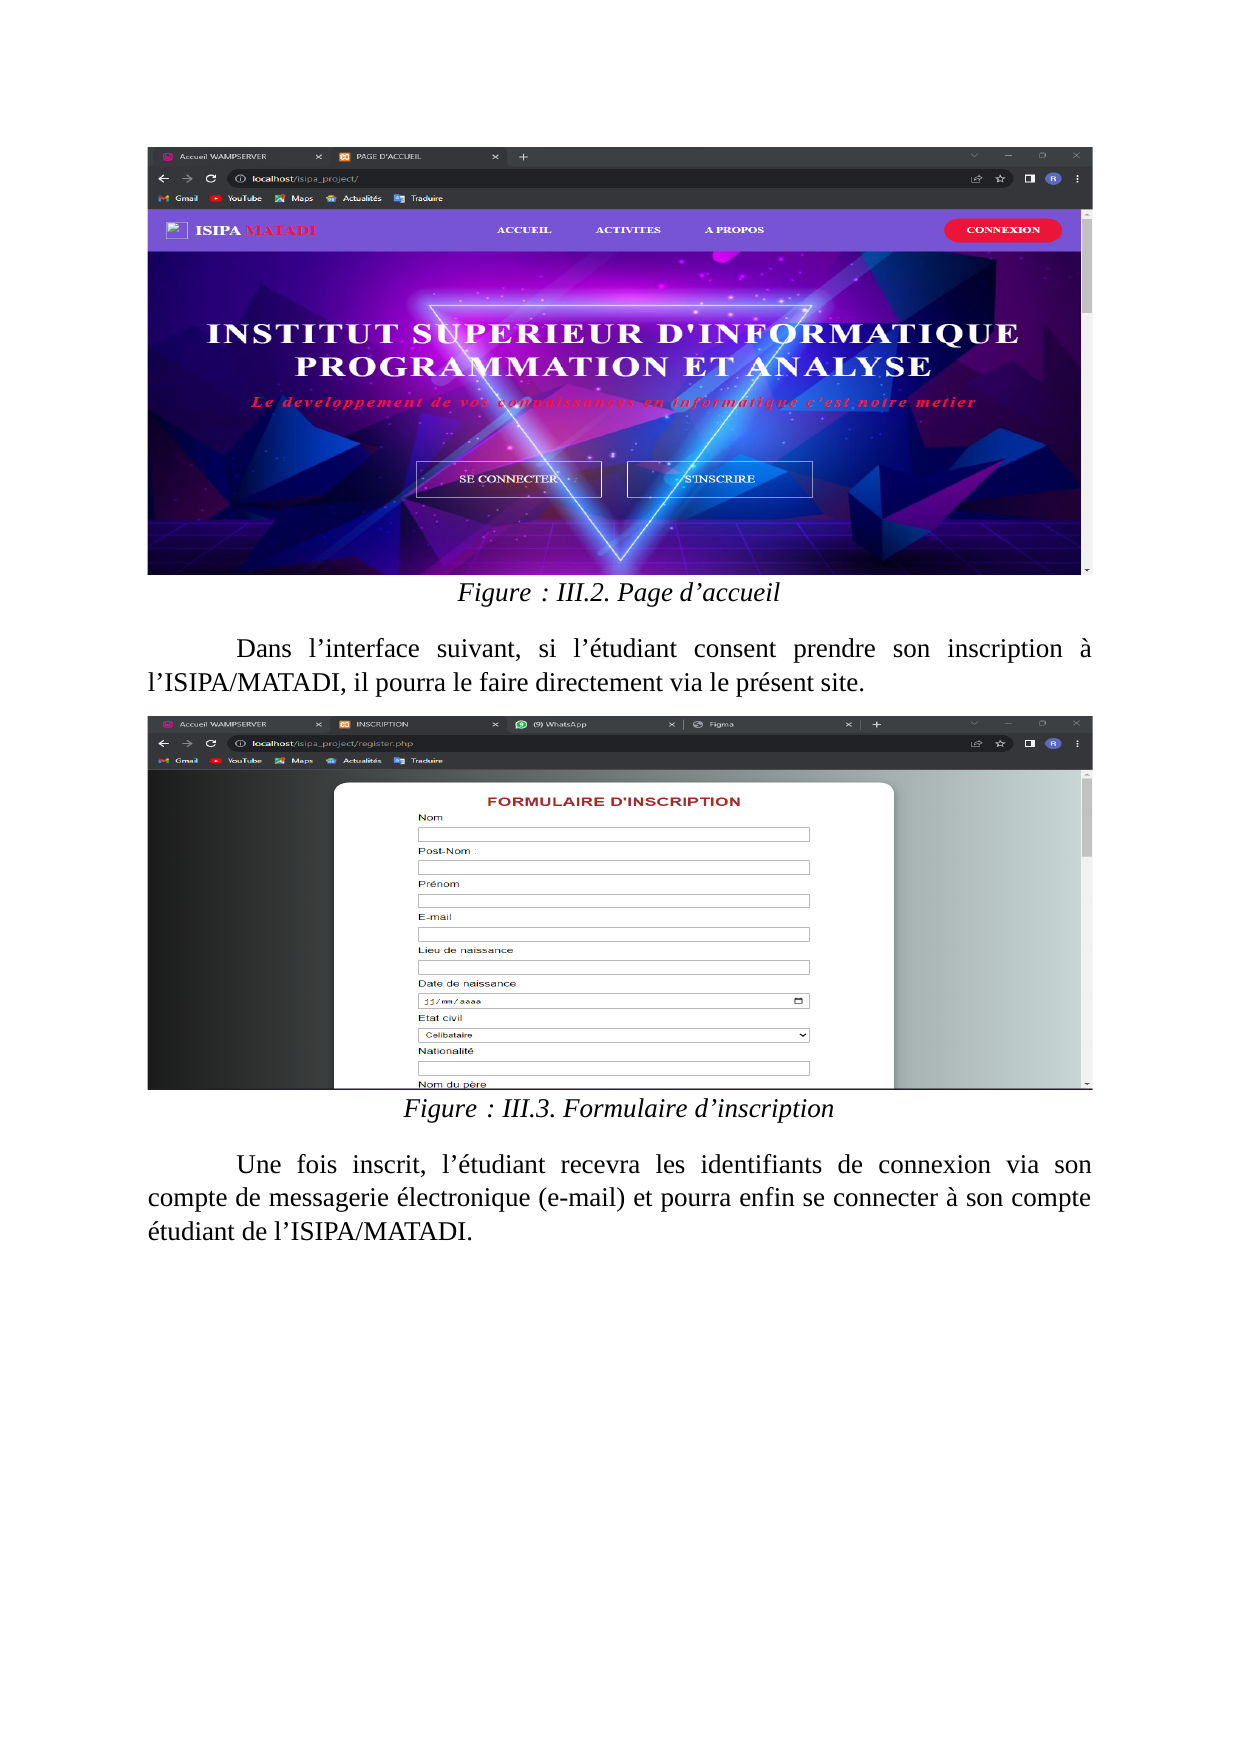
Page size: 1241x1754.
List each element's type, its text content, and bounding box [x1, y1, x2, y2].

text Dans l’interface suivant, si l’étudiant consent prendre son inscription à l’ISIPA/MATADI, il pourra le faire directement via le présent site. [148, 632, 1093, 697]
text Figure : III.3. Formulaire d’inscription [148, 1092, 1093, 1123]
text Une fois inscrit, l’étudiant recevra les identifiants de connexion via son compte de messagerie électronique (e-mail) et pourra enfin se connecter à son compte étudiant de l’ISIPA/MATADI. [148, 1148, 1093, 1246]
text Figure : III.2. Page d’accueil [148, 576, 1093, 607]
picture [147, 716, 1093, 1090]
picture [147, 147, 1093, 575]
